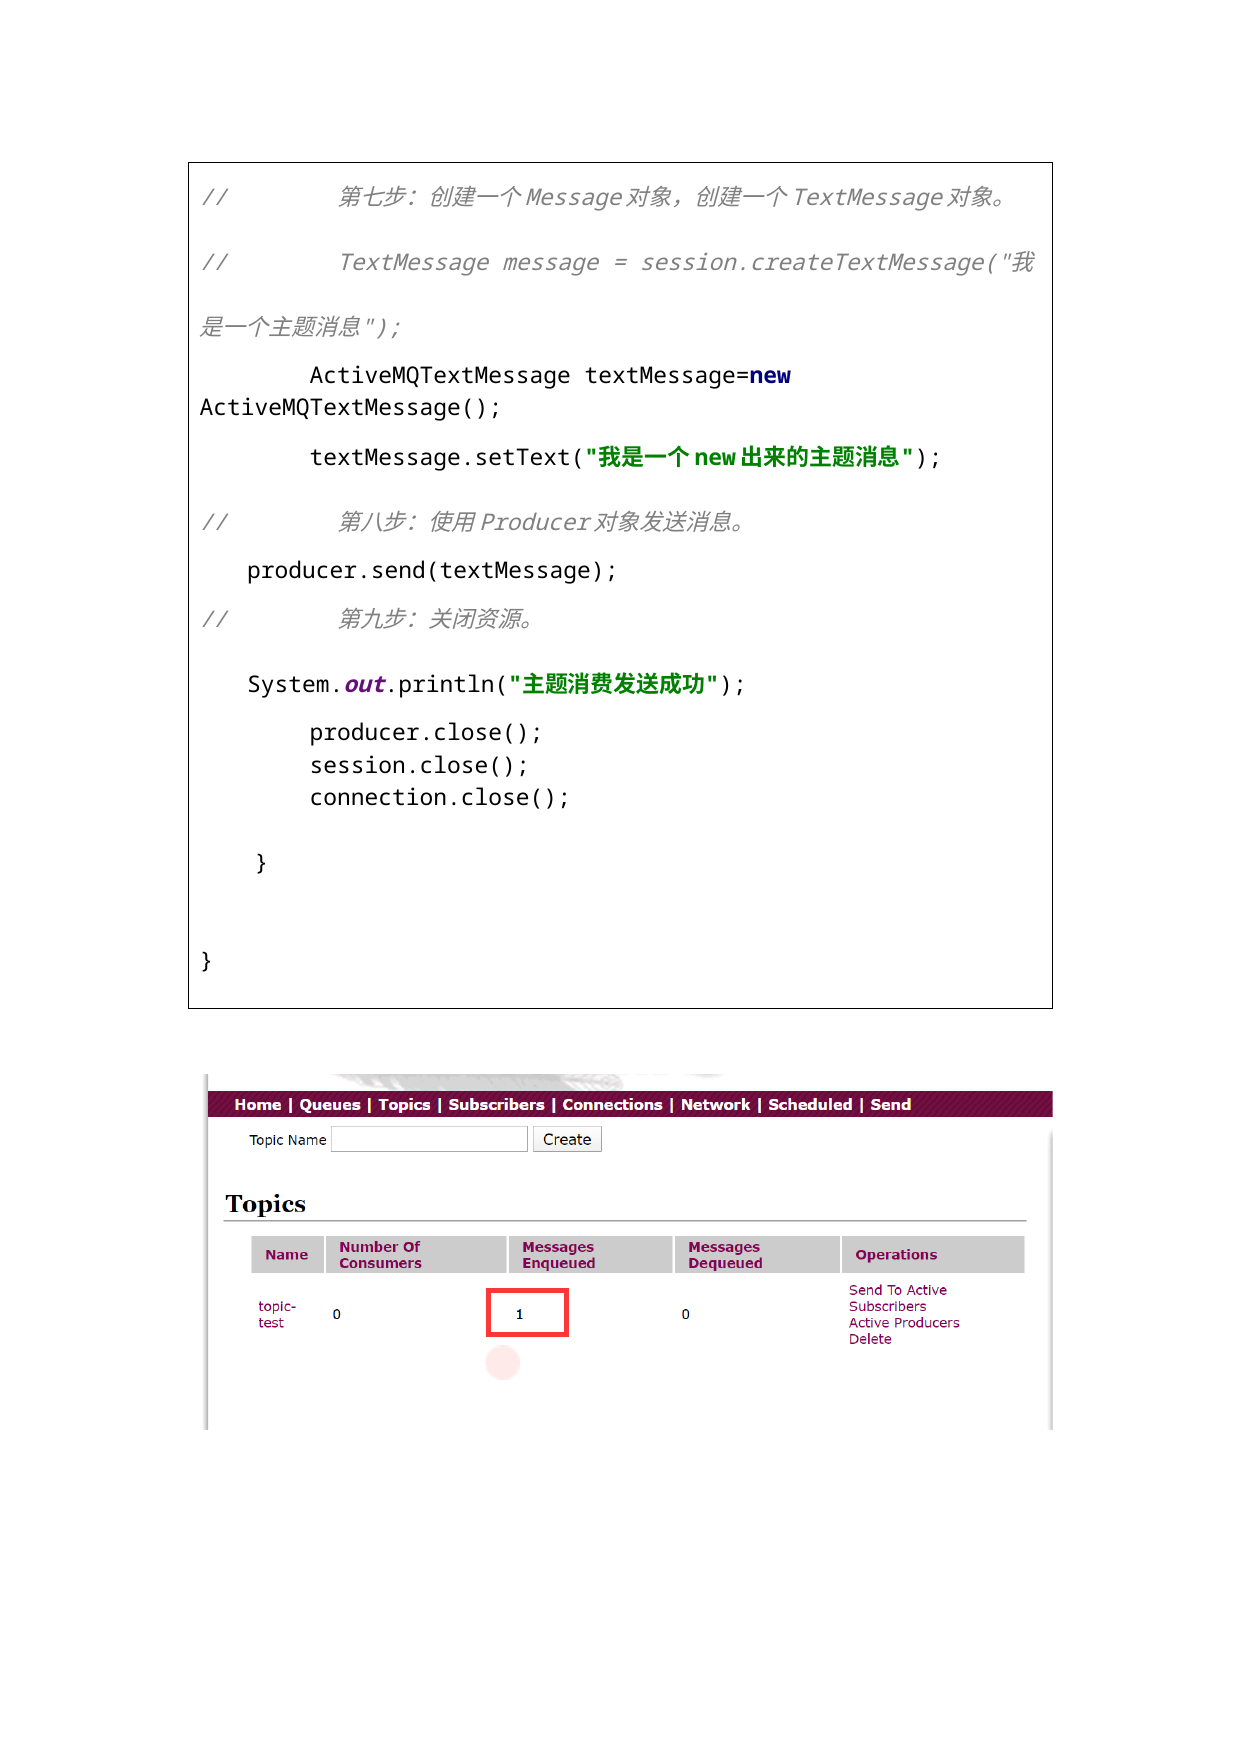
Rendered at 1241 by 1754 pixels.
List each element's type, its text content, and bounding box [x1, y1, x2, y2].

picture [187, 1074, 1053, 1430]
